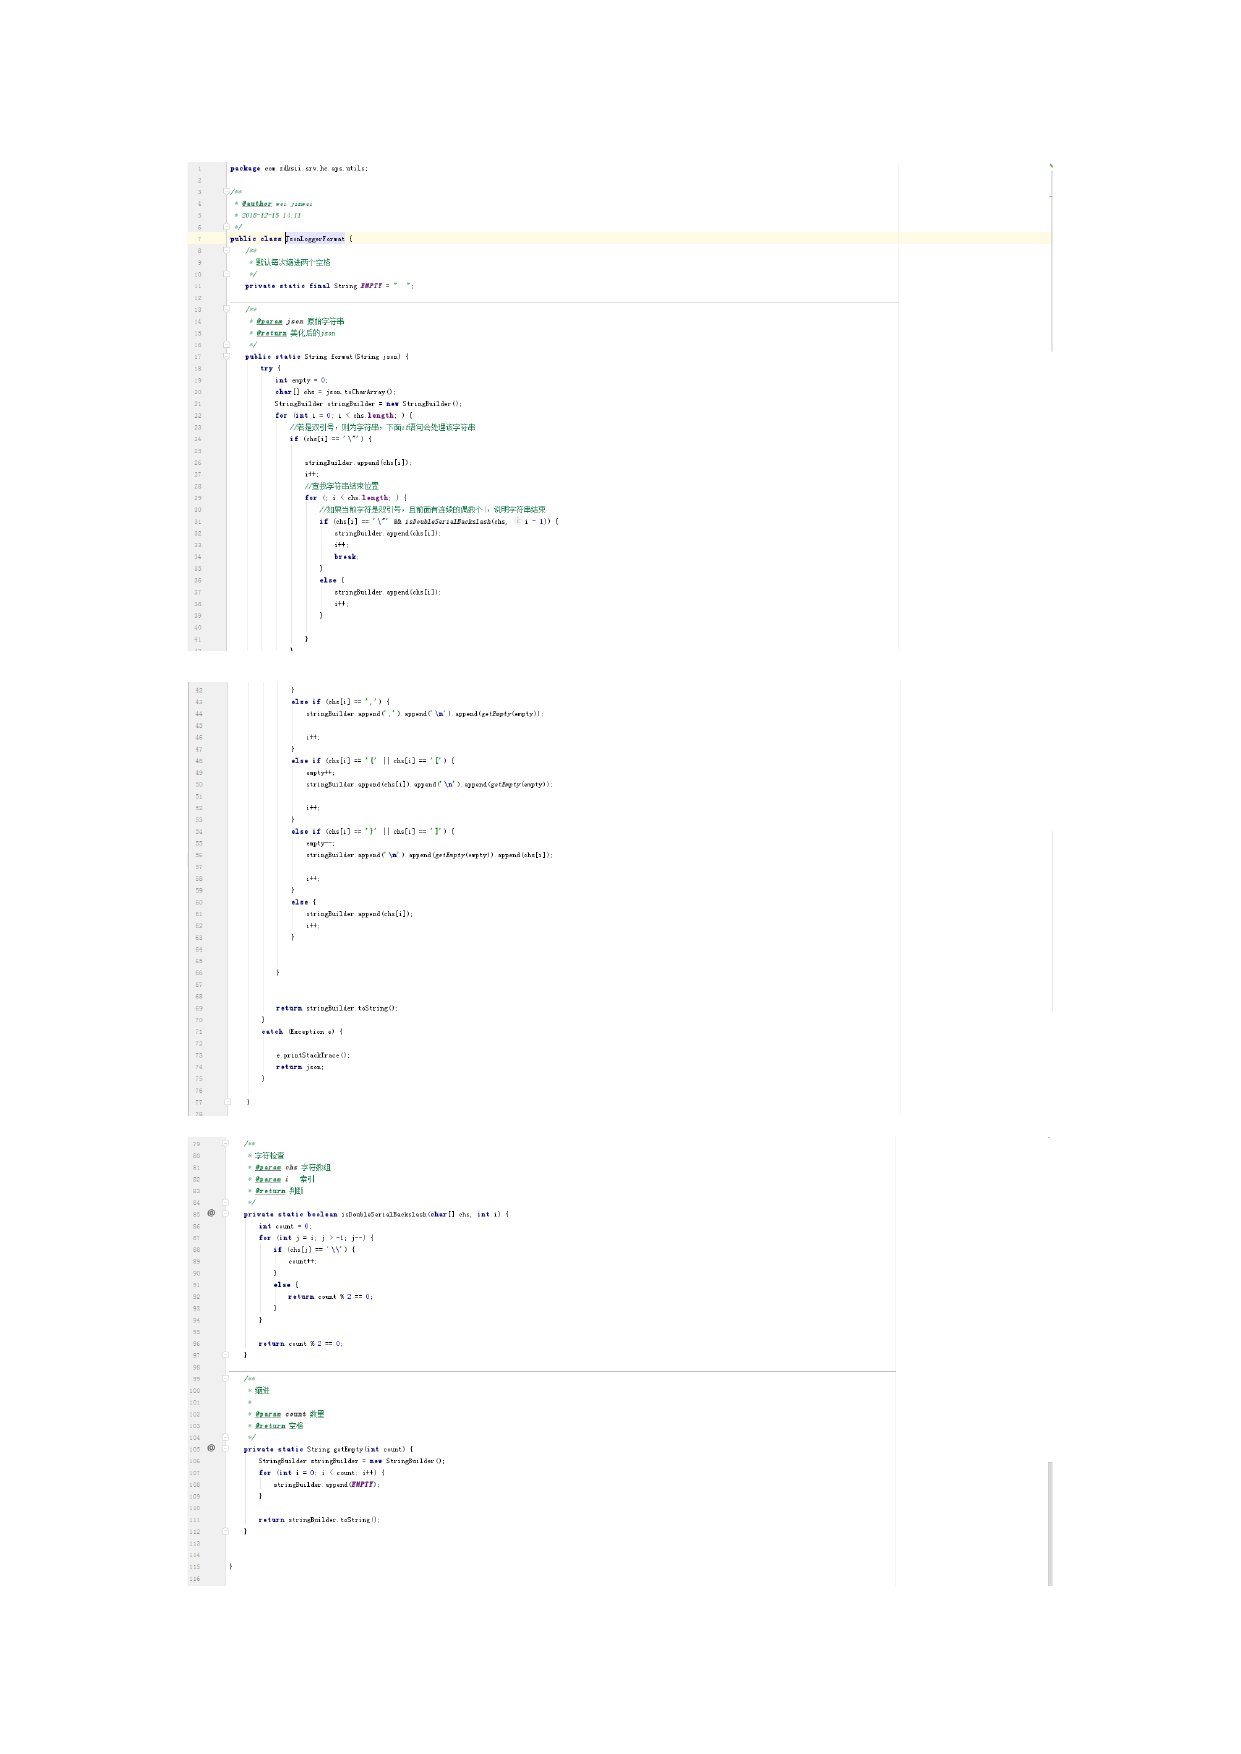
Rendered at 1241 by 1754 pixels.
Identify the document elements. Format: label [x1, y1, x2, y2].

picture [187, 1137, 1053, 1586]
picture [187, 162, 1053, 651]
picture [187, 682, 1053, 1116]
